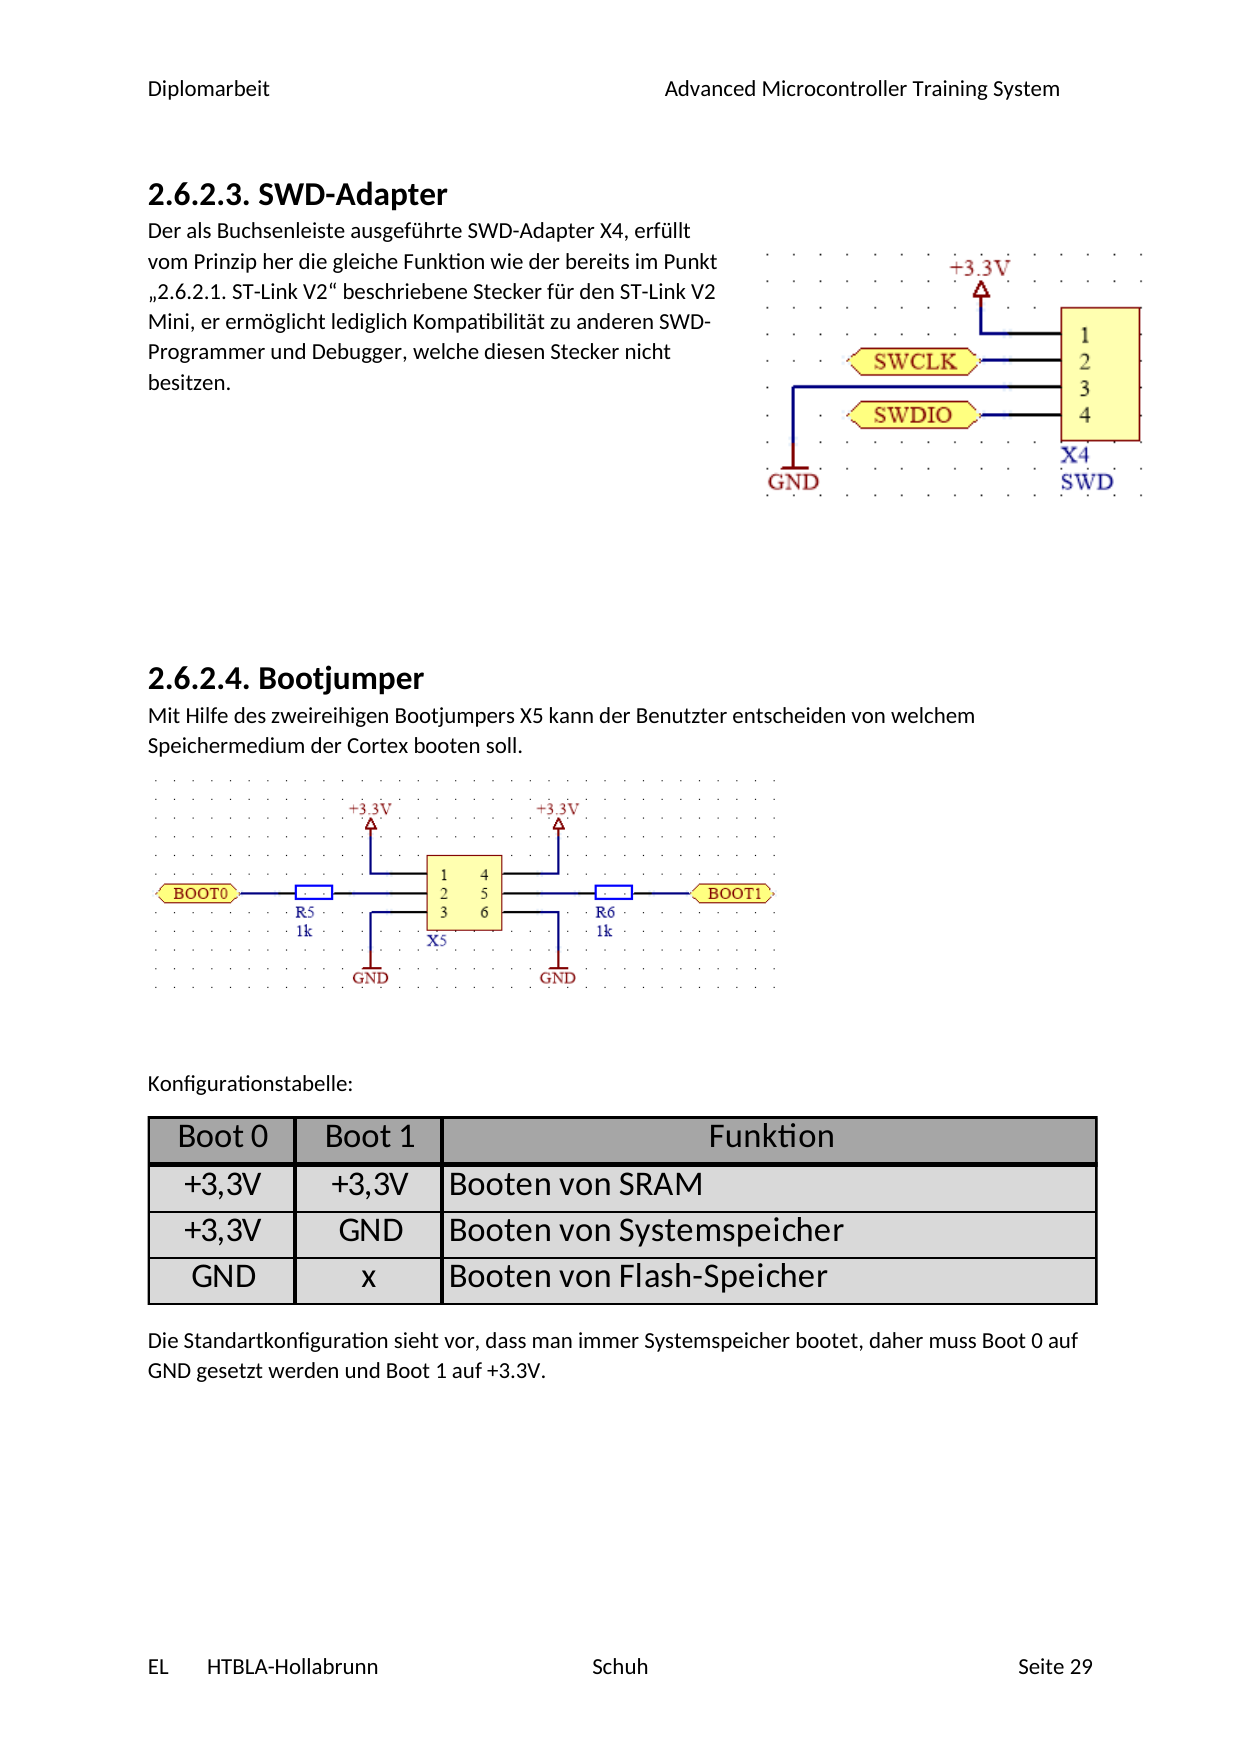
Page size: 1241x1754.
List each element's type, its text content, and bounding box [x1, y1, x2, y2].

subtitle 2.6.2.4. Bootjumper [148, 657, 1093, 698]
text Konfigurationstabelle: [148, 1069, 1093, 1098]
picture [147, 778, 792, 1004]
text Die Standartkonfiguration sieht vor, dass man immer Systemspeicher bootet, daher muss Boot 0 auf GND gesetzt werden und Boot 1 auf +3.3V. [148, 1326, 1093, 1384]
text Der als Buchsenleiste ausgeführte SWD-Adapter X4, erfüllt vom Prinzip her die gleiche Funktion wie der bereits im Punkt „2.6.2.1. ST-Link V2“ beschriebene Stecker für den ST-Link V2 Mini, er ermöglicht lediglich Kompatibilität zu anderen SWD-Programmer und Debugger, welche diesen Stecker nicht besitzen. [148, 217, 1093, 396]
picture [743, 241, 1164, 518]
text Mit Hilfe des zweireihigen Bootjumpers X5 kann der Benutzter entscheiden von welchem Speichermedium der Cortex booten soll. [148, 701, 1093, 759]
subtitle 2.6.2.3. SWD-Adapter [148, 173, 1093, 213]
